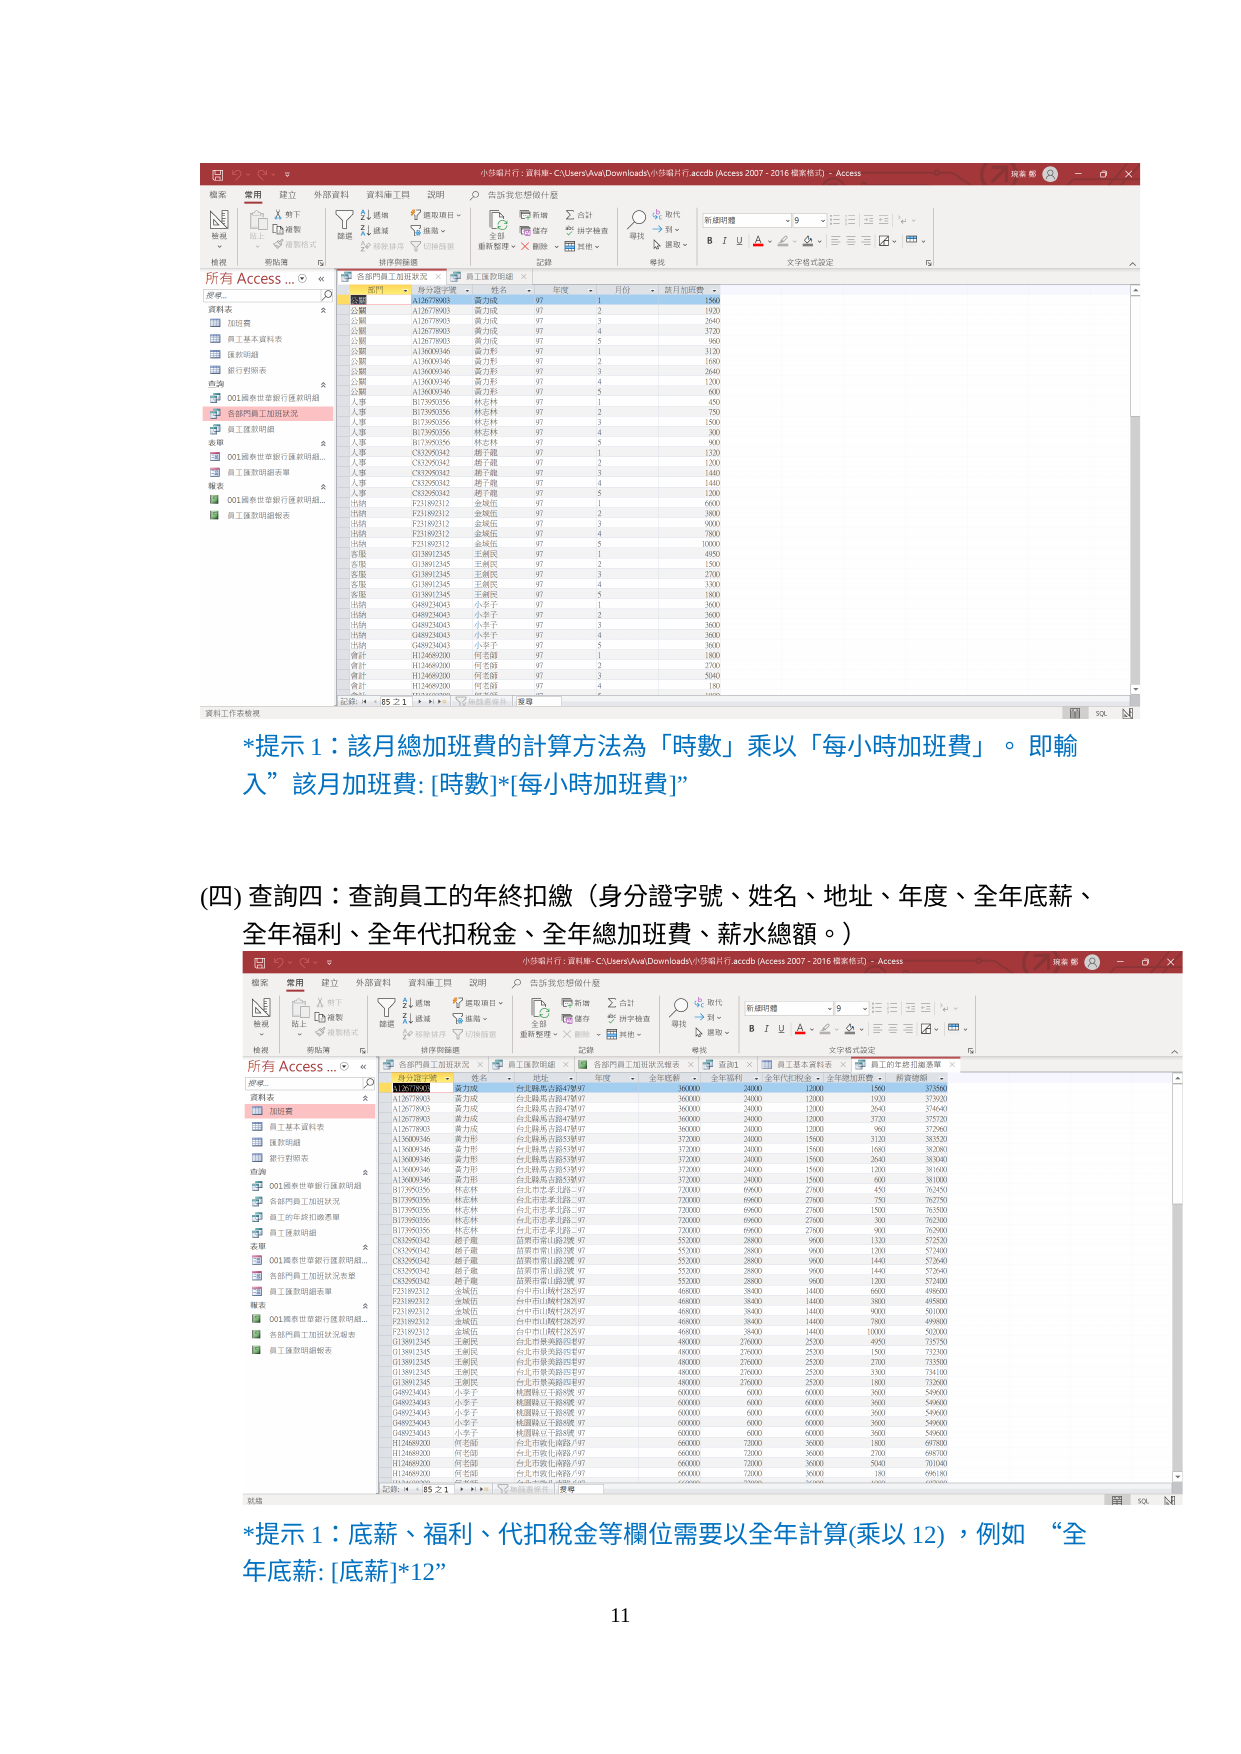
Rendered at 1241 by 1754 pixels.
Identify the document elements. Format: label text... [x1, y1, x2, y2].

picture [242, 951, 1183, 1505]
picture [200, 163, 1141, 719]
list *提示1：該月總加班費的計算方法為「時數」乘以「每小時加班費」。 即輸入”該月加班費: [時數]*[每小時加班費]” [242, 726, 1090, 801]
list 查詢四：查詢員工的年終扣繳（身分證字號、姓名、地址、年度、全年底薪、全年福利、全年代扣稅金、全年總加班費、薪水總額。） [200, 876, 1090, 951]
list *提示 1：底薪、福利、代扣稅金等欄位需要以全年計算(乘以12) ，例如 “全年底薪: [底薪]*12” [242, 1514, 1090, 1589]
